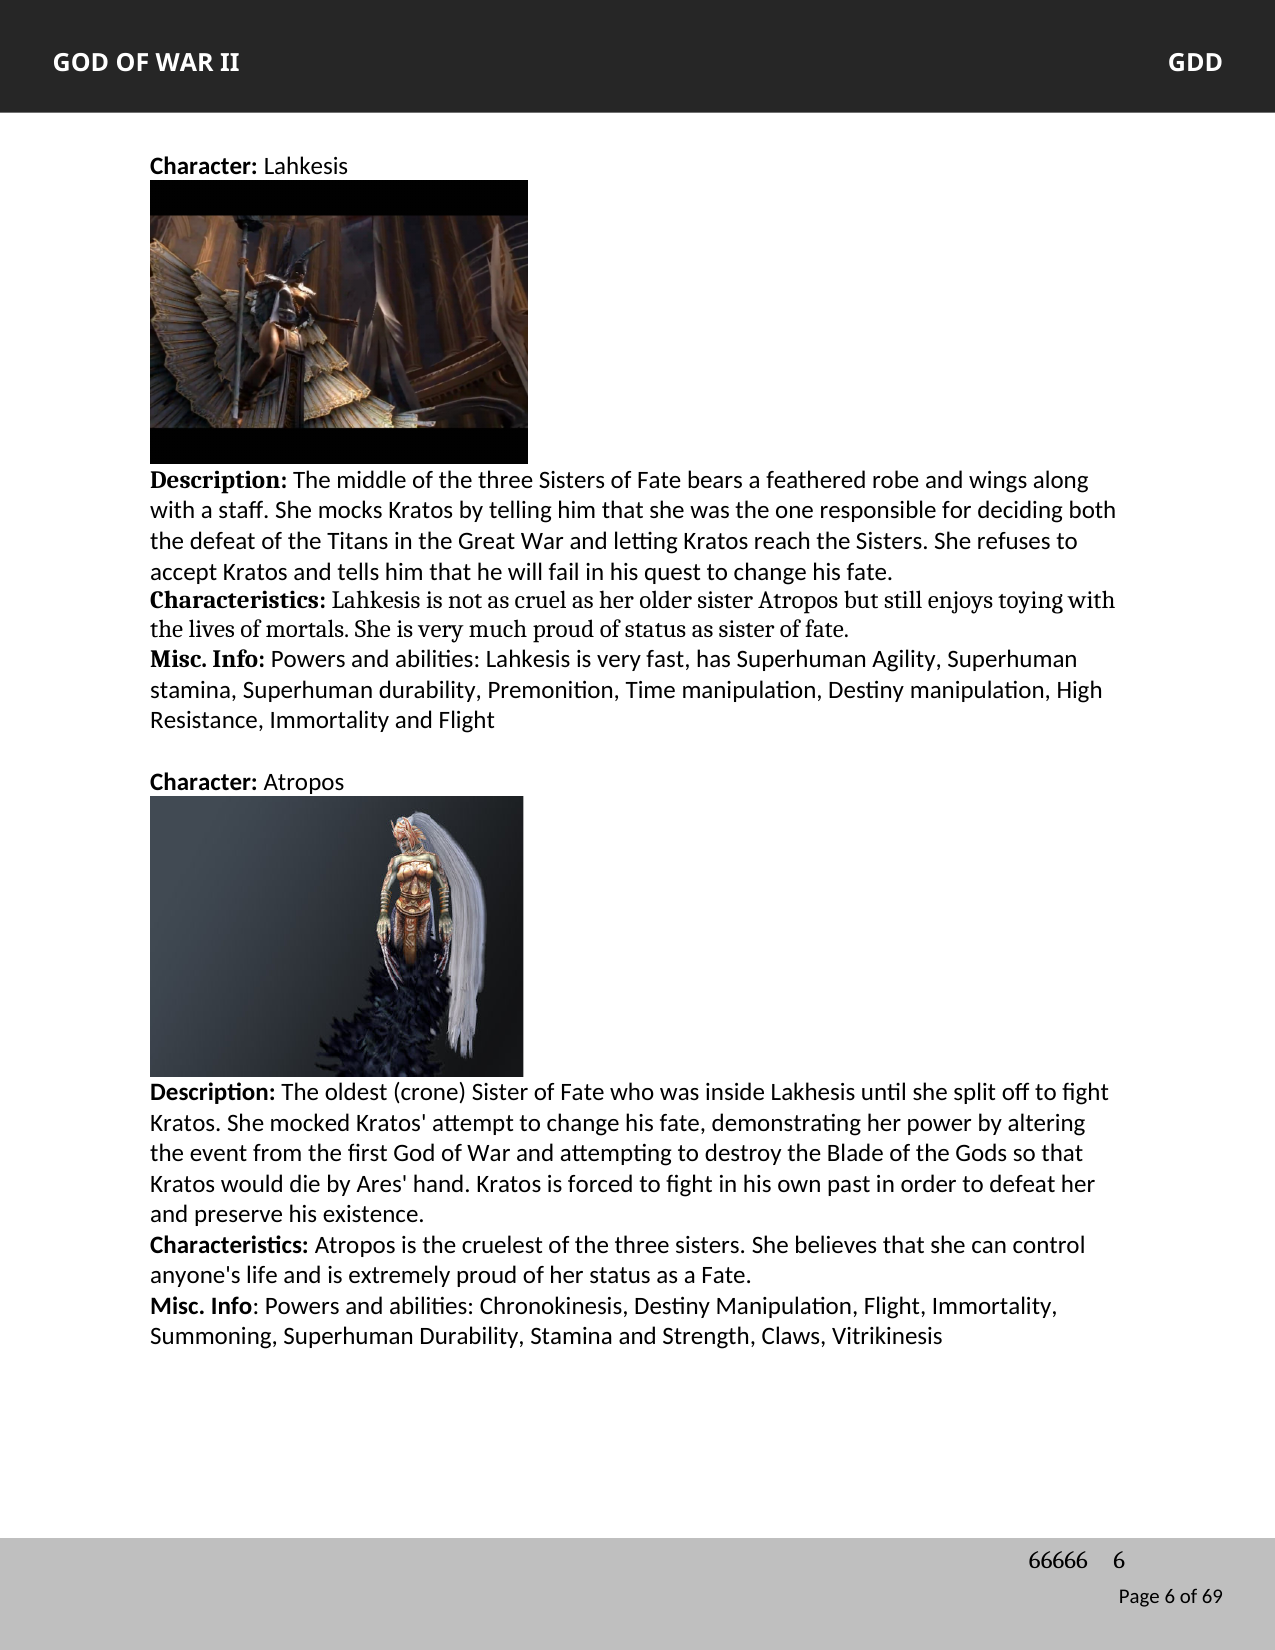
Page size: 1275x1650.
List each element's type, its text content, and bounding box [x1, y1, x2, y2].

text Characteristics: Atropos is the cruelest of the three sisters. She believes that she can control anyone's life and is extremely proud of her status as a Fate. [150, 1229, 1125, 1290]
text Character: Atropos [150, 766, 1125, 796]
text Characteristics: Lahkesis is not as cruel as her older sister Atropos but still enjoys toying with the lives of mortals. She is very much proud of status as sister of fate. [150, 586, 1125, 644]
picture [150, 180, 528, 464]
text Character: Lahkesis [150, 150, 1125, 181]
text Description: The oldest (crone) Sister of Fate who was inside Lakhesis until she split off to fight Kratos. She mocked Kratos' attempt to change his fate, demonstrating her power by altering the event from the first God of War and attempting to destroy the Blade of the Gods so that Kratos would die by Ares' hand. Kratos is forced to fight in his own past in order to defeat her and preserve his existence. [150, 1076, 1125, 1229]
text Misc. Info: Powers and abilities: Chronokinesis, Destiny Manipulation, Flight, Immortality, Summoning, Superhuman Durability, Stamina and Strength, Claws, Vitrikinesis [150, 1290, 1125, 1351]
text Description: The middle of the three Sisters of Fate bears a feathered robe and wings along with a staff. She mocks Kratos by telling him that she was the one responsible for deciding both the defeat of the Titans in the Great War and letting Kratos reach the Sisters. She refuses to accept Kratos and tells him that he will fail in his quest to change his fate. [150, 464, 1125, 586]
text Misc. Info: Powers and abilities: Lahkesis is very fast, has Superhuman Agility, Superhuman stamina, Superhuman durability, Premonition, Time manipulation, Destiny manipulation, High Resistance, Immortality and Flight [150, 644, 1125, 735]
picture [150, 796, 524, 1077]
